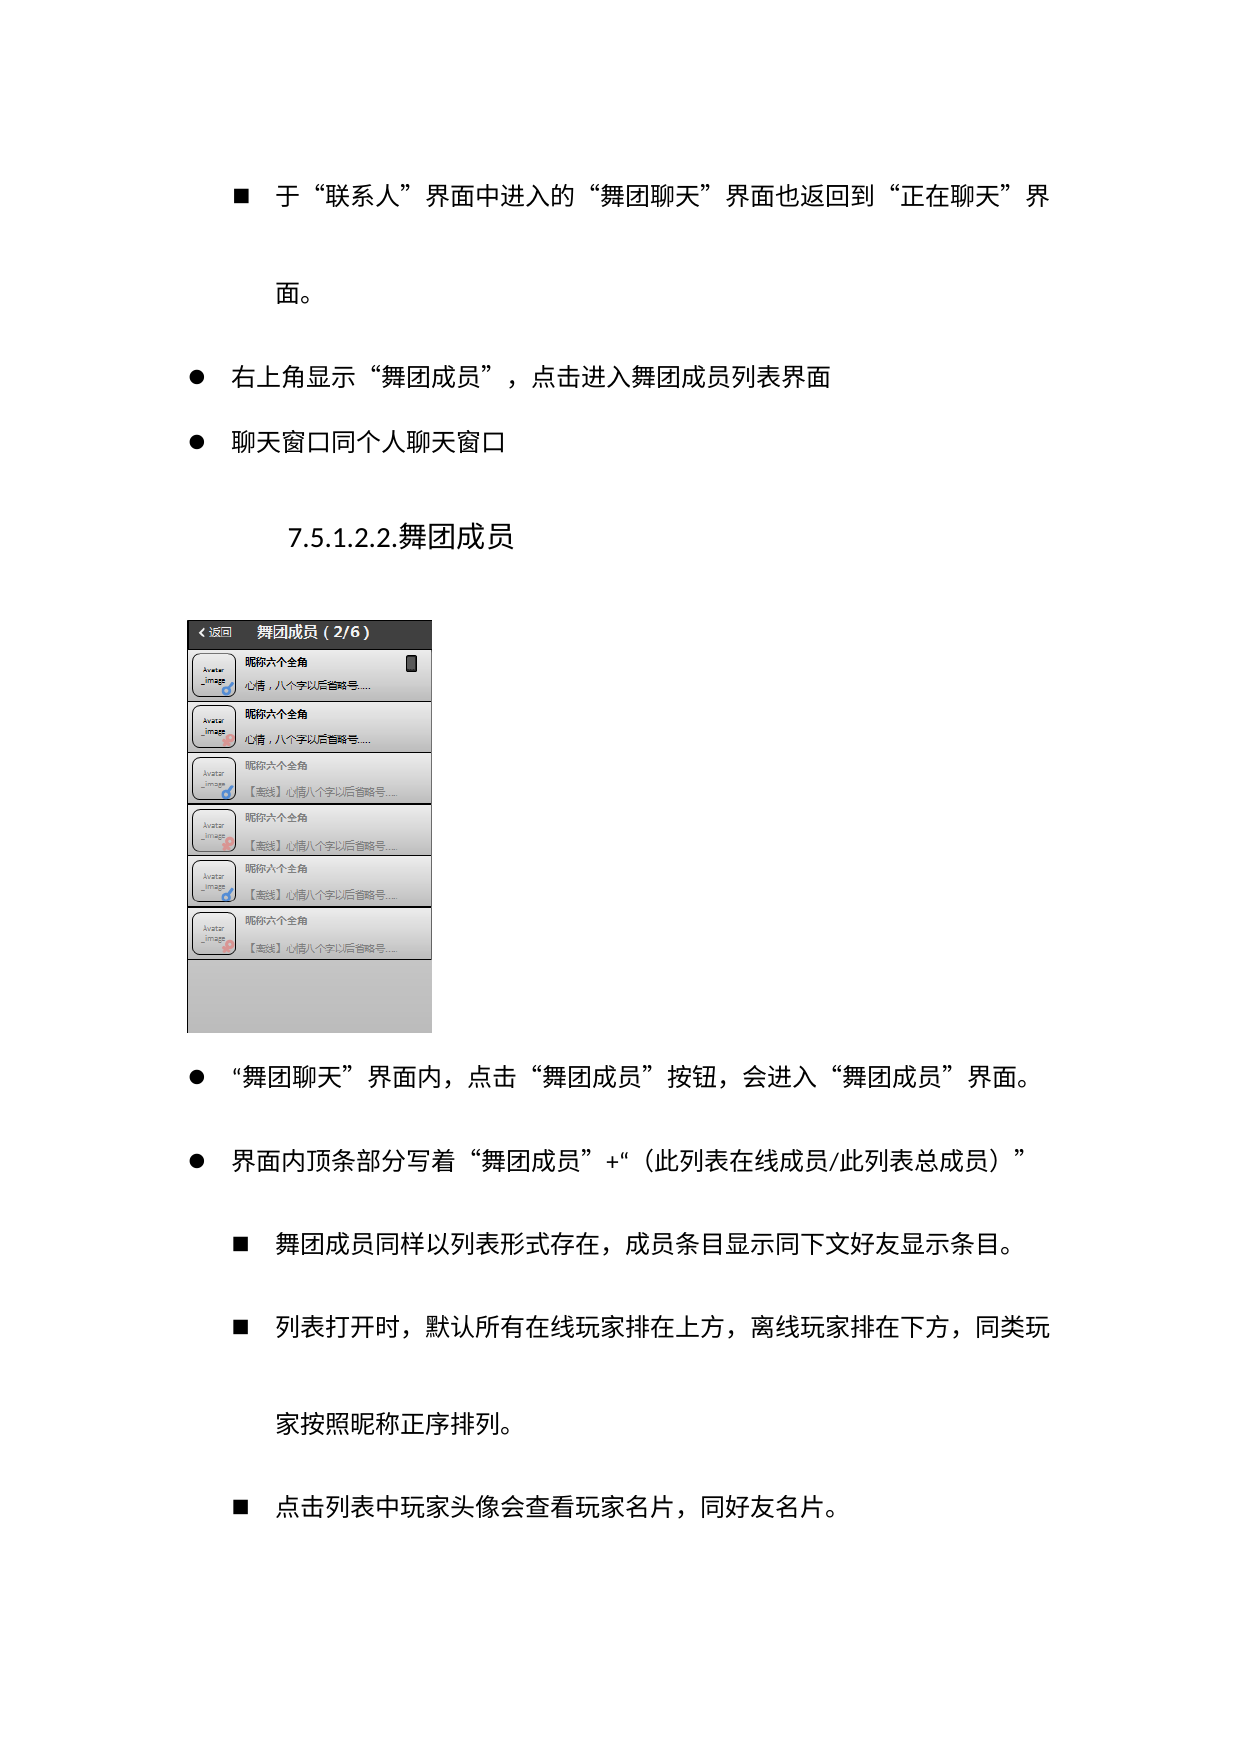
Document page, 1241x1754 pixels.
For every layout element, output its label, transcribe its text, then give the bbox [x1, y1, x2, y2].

list 于“联系人”界面中进入的“舞团聊天”界面也返回到“正在聊天”界面。 [232, 162, 1053, 324]
list 点击列表中玩家头像会查看玩家名片，同好友名片。 [231, 1473, 1053, 1538]
list 列表打开时，默认所有在线玩家排在上方，离线玩家排在下方，同类玩家按照昵称正序排列。 [231, 1293, 1053, 1455]
list 界面内顶条部分写着“舞团成员”+“（此列表在线成员/此列表总成员）” [187, 1127, 1053, 1192]
list 舞团成员同样以列表形式存在，成员条目显示同下文好友显示条目。 [231, 1210, 1053, 1275]
list “舞团聊天”界面内，点击“舞团成员”按钮，会进入“舞团成员”界面。 [187, 1043, 1053, 1108]
list 右上角显示“舞团成员”，点击进入舞团成员列表界面 [187, 343, 1053, 408]
text 7.5.1.2.2.舞团成员 [287, 502, 1053, 567]
list 聊天窗口同个人聊天窗口 [187, 408, 1053, 473]
picture [187, 620, 432, 1033]
